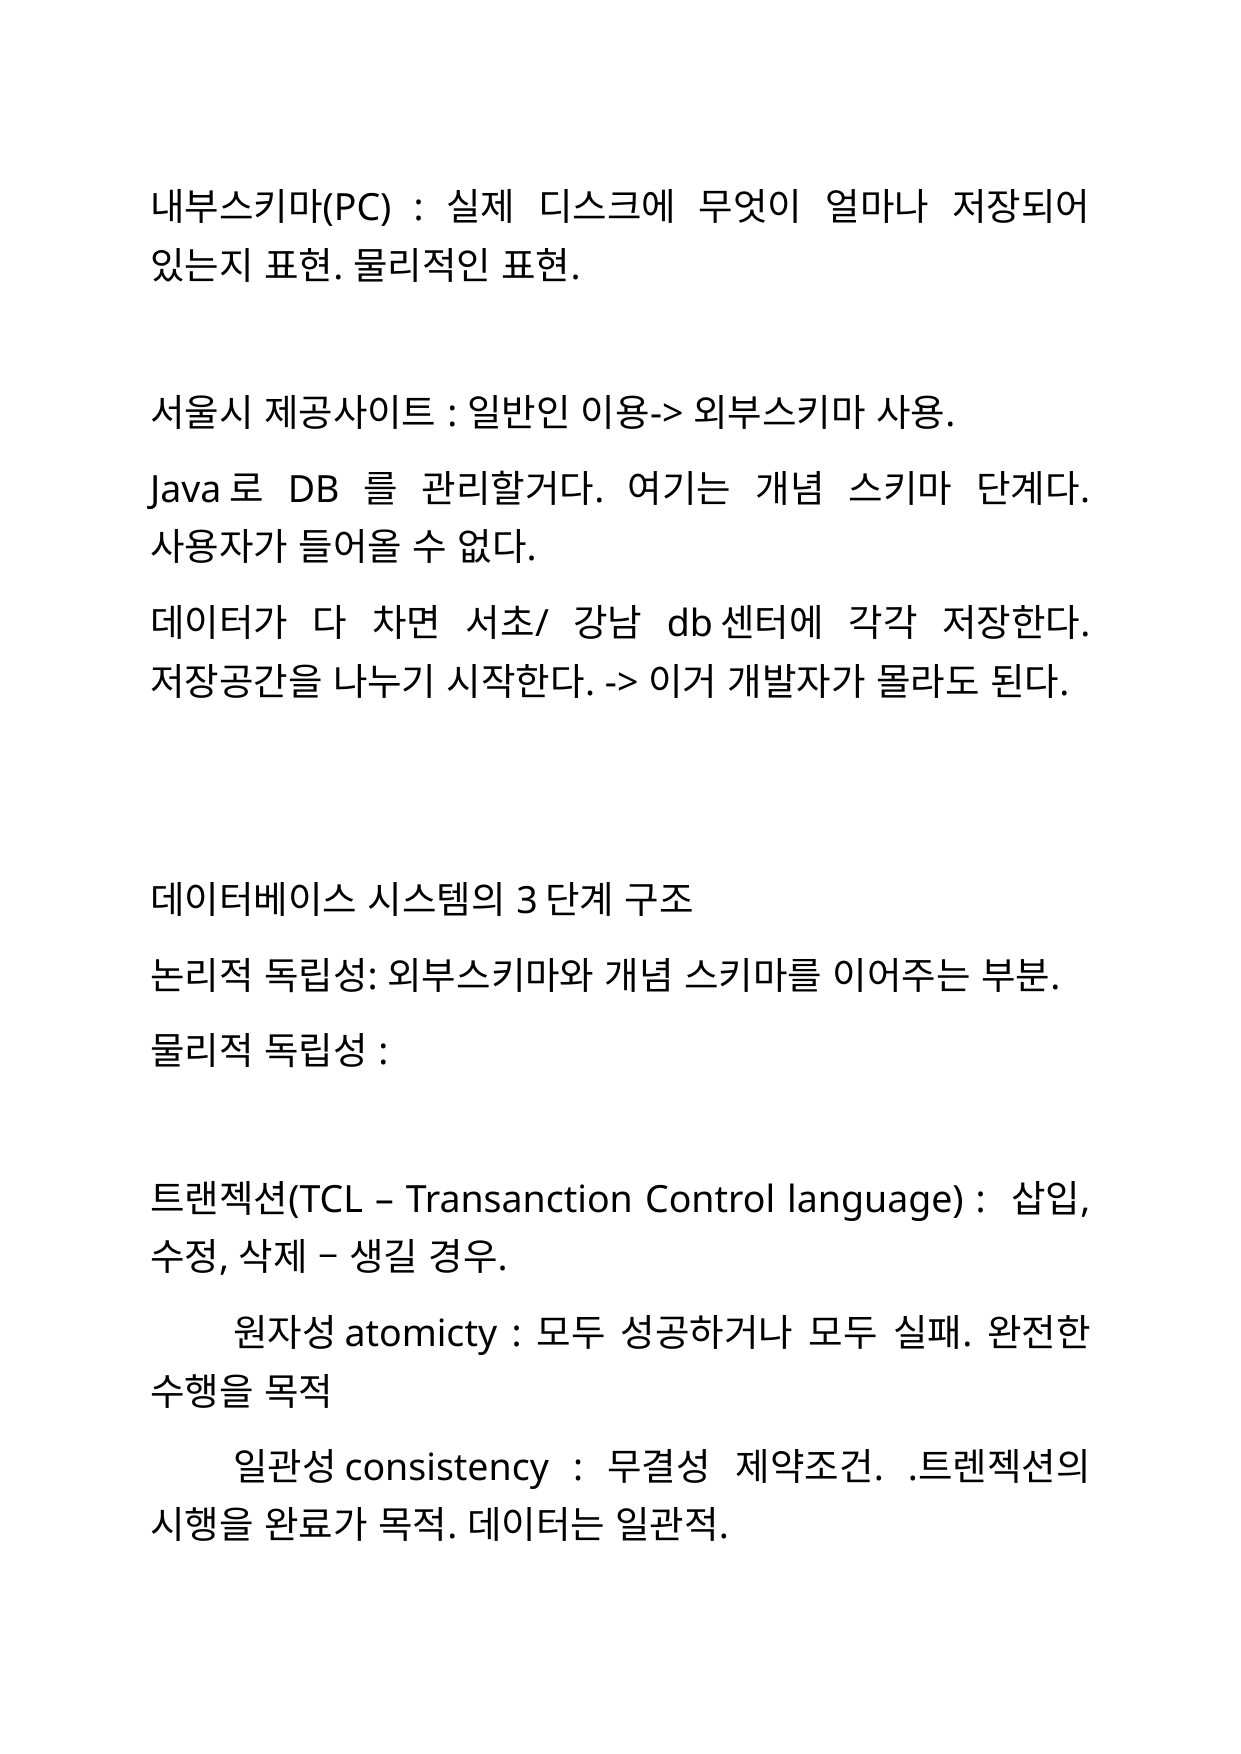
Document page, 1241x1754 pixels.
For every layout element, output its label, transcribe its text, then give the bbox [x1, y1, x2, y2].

text 데이터가 다 차면 서초/ 강남 db센터에 각각 저장한다. 저장공간을 나누기 시작한다. -> 이거 개발자가 몰라도 된다. [150, 593, 1090, 706]
text 서울시 제공사이트 : 일반인 이용-> 외부스키마 사용. [150, 383, 1090, 438]
text 논리적 독립성: 외부스키마와 개념 스키마를 이어주는 부분. [150, 946, 1090, 1000]
text 트랜젝션(TCL – Transanction Control language) : 삽입, 수정, 삭제 – 생길 경우. [150, 1168, 1090, 1282]
text 원자성atomicty : 모두 성공하거나 모두 실패. 완전한 수행을 목적 [150, 1303, 1090, 1416]
text 물리적 독립성 : [150, 1021, 1090, 1076]
text 데이터베이스 시스템의 3단계 구조 [150, 870, 1090, 925]
text 일관성consistency : 무결성 제약조건. .트렌젝션의 시행을 완료가 목적. 데이터는 일관적. [150, 1437, 1090, 1550]
text 내부스키마(PC) : 실제 디스크에 무엇이 얼마나 저장되어 있는지 표현. 물리적인 표현. [150, 177, 1090, 290]
text Java로 DB 를 관리할거다. 여기는 개념 스키마 단계다. 사용자가 들어올 수 없다. [150, 458, 1090, 572]
